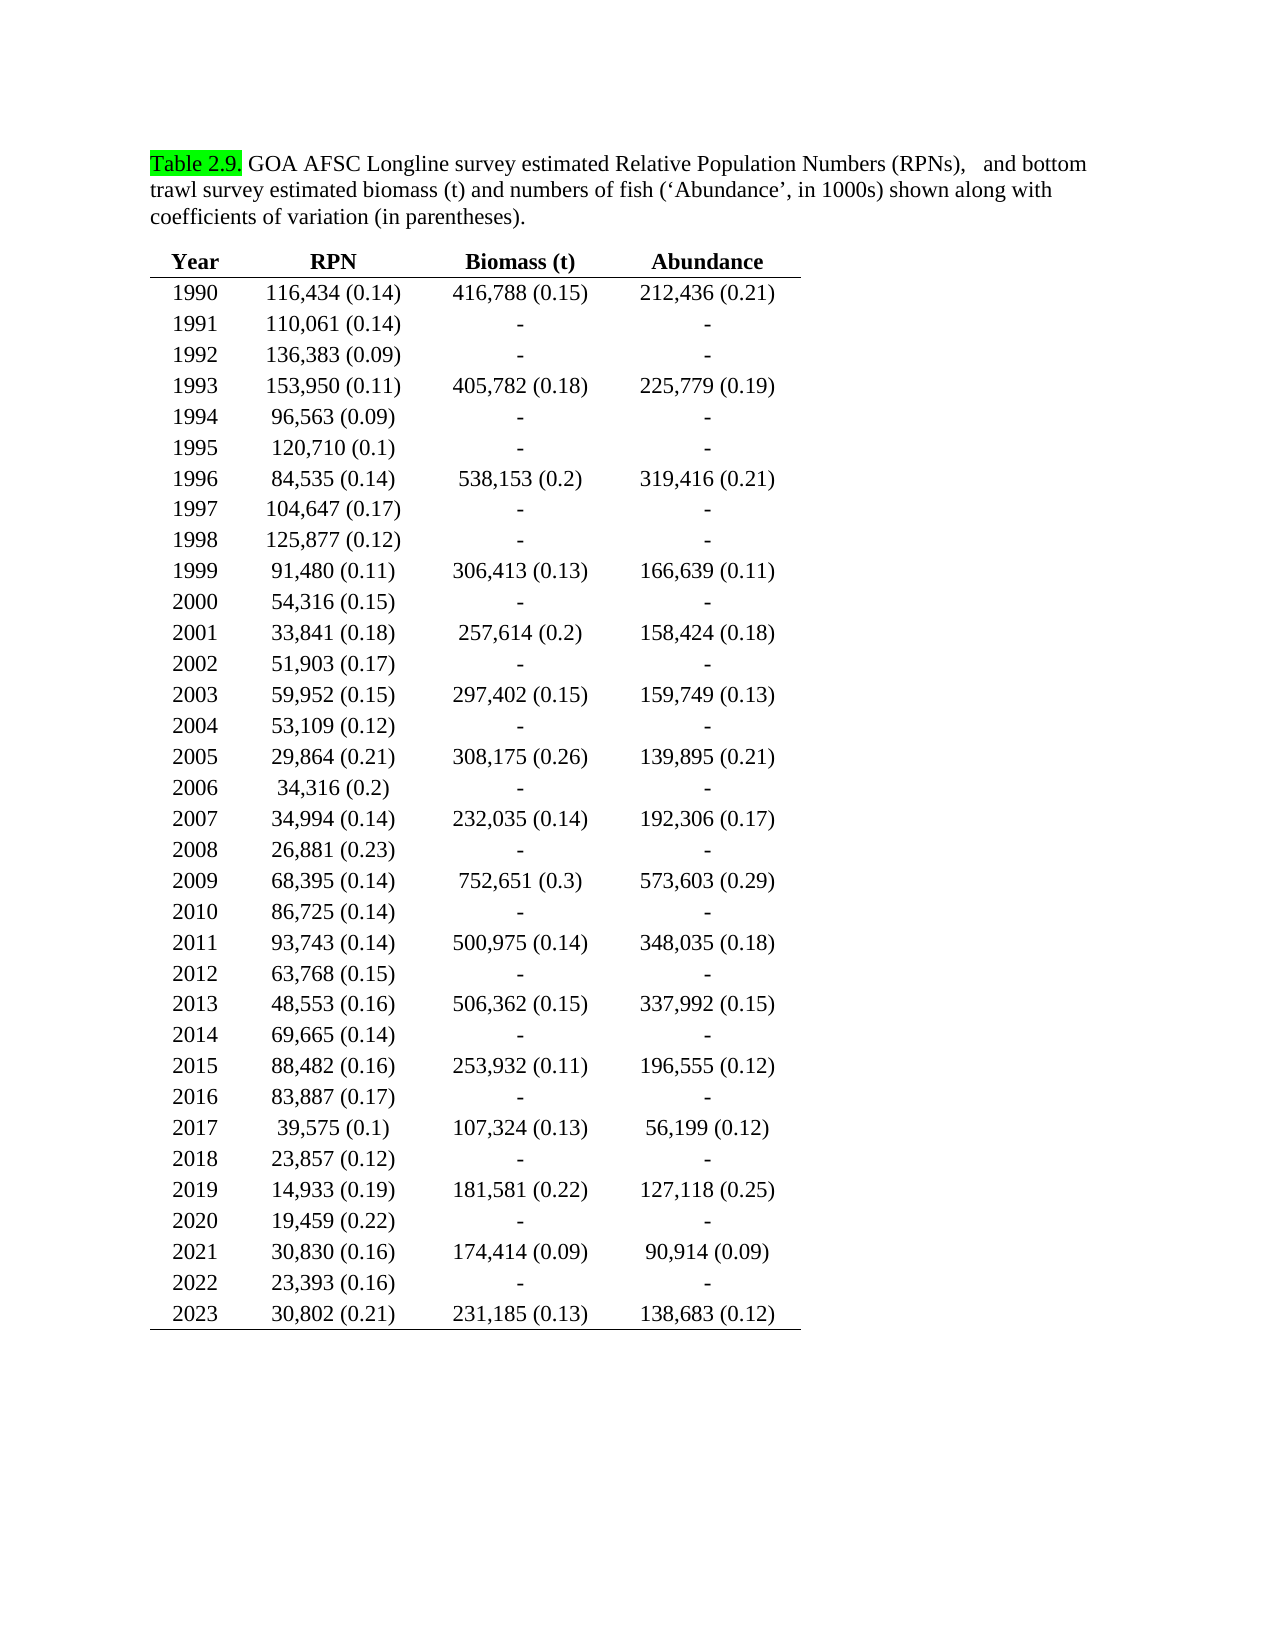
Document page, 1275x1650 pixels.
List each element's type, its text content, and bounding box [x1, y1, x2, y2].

table_cell - [614, 339, 801, 369]
table_cell 196,555 (0.12) [614, 1050, 801, 1081]
table_cell 86,725 (0.14) [240, 895, 427, 926]
table_cell 1996 [150, 462, 240, 493]
table_cell 2012 [150, 957, 240, 988]
table_cell 166,639 (0.11) [614, 555, 801, 586]
table_cell 2016 [150, 1081, 240, 1112]
table_cell 29,864 (0.21) [240, 741, 427, 772]
table_cell 1997 [150, 493, 240, 524]
table_header Abundance [614, 246, 801, 277]
table_cell 506,362 (0.15) [427, 988, 614, 1019]
table_cell 348,035 (0.18) [614, 926, 801, 957]
table_cell 500,975 (0.14) [427, 926, 614, 957]
table_cell - [614, 524, 801, 555]
table_cell - [427, 772, 614, 803]
table_cell 2008 [150, 834, 240, 864]
table_cell 2013 [150, 988, 240, 1019]
table_cell 96,563 (0.09) [240, 400, 427, 431]
table_cell 93,743 (0.14) [240, 926, 427, 957]
table_cell 2009 [150, 865, 240, 895]
table_header Year [150, 246, 240, 277]
table_cell - [427, 493, 614, 524]
table_cell 2003 [150, 679, 240, 710]
table_cell 337,992 (0.15) [614, 988, 801, 1019]
table_cell 120,710 (0.1) [240, 431, 427, 462]
table_cell 232,035 (0.14) [427, 803, 614, 833]
table_cell 573,603 (0.29) [614, 865, 801, 895]
table_cell - [614, 772, 801, 803]
table_cell 104,647 (0.17) [240, 493, 427, 524]
table_cell 136,383 (0.09) [240, 339, 427, 369]
table_cell - [427, 400, 614, 431]
table_cell 405,782 (0.18) [427, 370, 614, 400]
table_cell 158,424 (0.18) [614, 617, 801, 648]
table_cell 225,779 (0.19) [614, 370, 801, 400]
table_cell 416,788 (0.15) [427, 278, 614, 308]
table_header Biomass (t) [427, 246, 614, 277]
table_cell 1993 [150, 370, 240, 400]
table_cell 54,316 (0.15) [240, 586, 427, 617]
subtitle Table 2.9. GOA AFSC Longline survey estimated Relative Population Numbers (RPNs), and bottom trawl survey estimated biomass (t) and numbers of fish (‘Abundance’, in 1000s) shown along with coefficients of variation (in parentheses). [150, 150, 1125, 229]
table_cell - [427, 431, 614, 462]
table_cell 1998 [150, 524, 240, 555]
table_cell - [614, 586, 801, 617]
table_cell - [427, 586, 614, 617]
table_cell 159,749 (0.13) [614, 679, 801, 710]
table_cell 139,895 (0.21) [614, 741, 801, 772]
table_cell - [427, 895, 614, 926]
table_cell 91,480 (0.11) [240, 555, 427, 586]
table_cell 2011 [150, 926, 240, 957]
table_cell - [614, 895, 801, 926]
table_cell 253,932 (0.11) [427, 1050, 614, 1081]
table_cell 26,881 (0.23) [240, 834, 427, 864]
table_cell 1991 [150, 308, 240, 338]
table_cell 110,061 (0.14) [240, 308, 427, 338]
table_cell 69,665 (0.14) [240, 1019, 427, 1050]
table_cell - [427, 524, 614, 555]
table_cell 538,153 (0.2) [427, 462, 614, 493]
table_cell 2002 [150, 648, 240, 679]
table_cell - [614, 308, 801, 338]
table_cell 1990 [150, 278, 240, 308]
table_cell 63,768 (0.15) [240, 957, 427, 988]
table_cell 34,994 (0.14) [240, 803, 427, 833]
table_cell 212,436 (0.21) [614, 278, 801, 308]
table_cell 308,175 (0.26) [427, 741, 614, 772]
table_cell 306,413 (0.13) [427, 555, 614, 586]
table_cell - [614, 648, 801, 679]
table_cell 2000 [150, 586, 240, 617]
table_cell 84,535 (0.14) [240, 462, 427, 493]
table_cell 1999 [150, 555, 240, 586]
table_cell 59,952 (0.15) [240, 679, 427, 710]
table_cell 34,316 (0.2) [240, 772, 427, 803]
table_cell 2010 [150, 895, 240, 926]
table_cell 297,402 (0.15) [427, 679, 614, 710]
table_cell 88,482 (0.16) [240, 1050, 427, 1081]
table_cell - [427, 648, 614, 679]
table_cell - [614, 1019, 801, 1050]
table_cell - [427, 957, 614, 988]
table_cell 2007 [150, 803, 240, 833]
table_cell 2004 [150, 710, 240, 741]
table_cell - [427, 710, 614, 741]
table_cell - [427, 834, 614, 864]
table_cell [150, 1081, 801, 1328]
table_cell 2014 [150, 1019, 240, 1050]
table_cell 752,651 (0.3) [427, 865, 614, 895]
table_cell 153,950 (0.11) [240, 370, 427, 400]
table_cell - [427, 308, 614, 338]
table_cell 319,416 (0.21) [614, 462, 801, 493]
table_cell 2006 [150, 772, 240, 803]
table_header RPN [240, 246, 427, 277]
table_cell - [614, 710, 801, 741]
table_cell - [614, 957, 801, 988]
table_cell 257,614 (0.2) [427, 617, 614, 648]
table_cell - [427, 1019, 614, 1050]
table_cell 2001 [150, 617, 240, 648]
table_cell - [427, 339, 614, 369]
table_cell - [614, 493, 801, 524]
table_cell 125,877 (0.12) [240, 524, 427, 555]
table_cell - [614, 400, 801, 431]
table_cell 68,395 (0.14) [240, 865, 427, 895]
table_cell 1992 [150, 339, 240, 369]
table_cell 51,903 (0.17) [240, 648, 427, 679]
table_cell 2015 [150, 1050, 240, 1081]
table_cell 1995 [150, 431, 240, 462]
table_cell 192,306 (0.17) [614, 803, 801, 833]
table_cell 48,553 (0.16) [240, 988, 427, 1019]
table_cell 116,434 (0.14) [240, 278, 427, 308]
table_cell 33,841 (0.18) [240, 617, 427, 648]
table_cell - [614, 834, 801, 864]
table_cell 2005 [150, 741, 240, 772]
table_cell 53,109 (0.12) [240, 710, 427, 741]
table_cell - [614, 431, 801, 462]
table_cell 1994 [150, 400, 240, 431]
